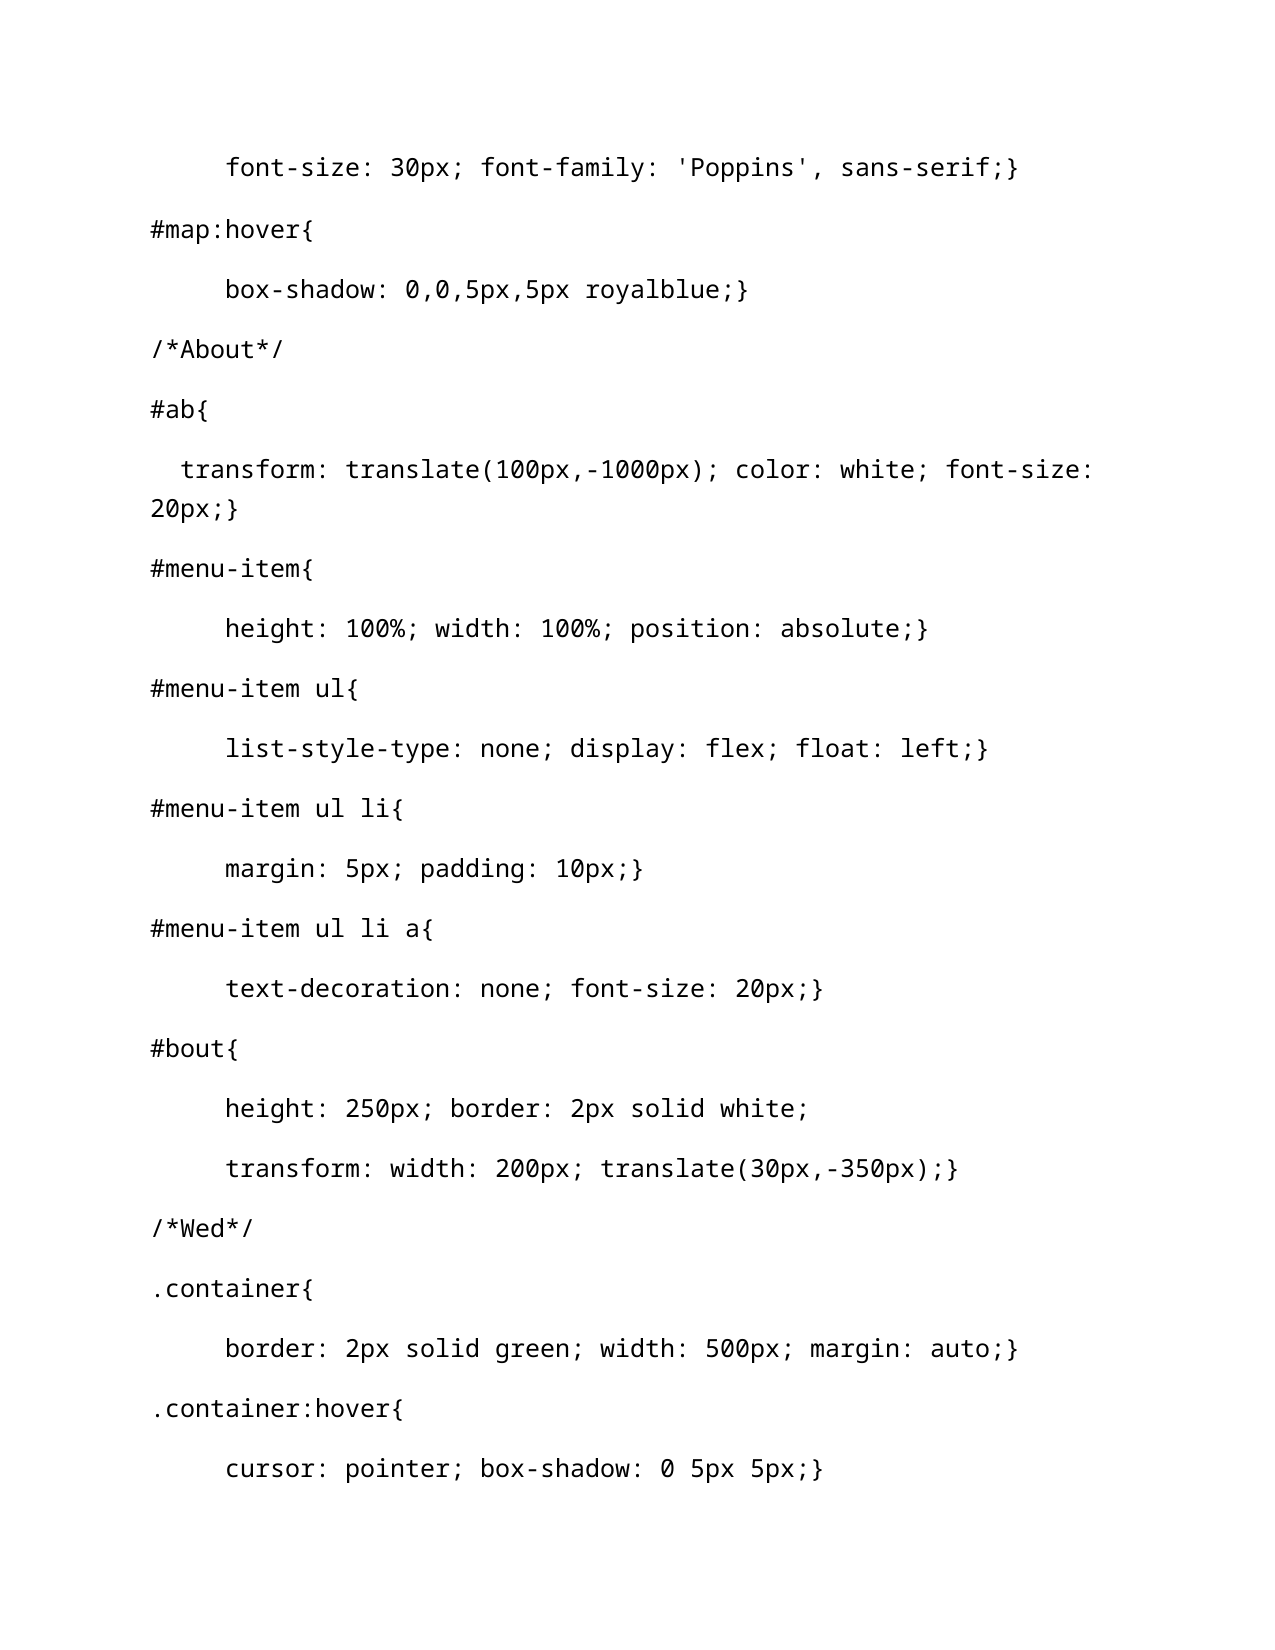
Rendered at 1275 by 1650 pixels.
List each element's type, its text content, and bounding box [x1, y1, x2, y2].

text transform: translate(100px,-1000px); color: white; font-size: 20px;} [150, 452, 1125, 525]
text height: 250px; border: 2px solid white; [150, 1091, 1125, 1125]
text /*About*/ [150, 332, 1125, 366]
text .container{ [150, 1271, 1125, 1305]
text transform: width: 200px; translate(30px,-350px);} [150, 1151, 1125, 1185]
text .container:hover{ [150, 1391, 1125, 1425]
text #menu-item ul li{ [150, 791, 1125, 825]
text #menu-item{ [150, 551, 1125, 585]
text margin: 5px; padding: 10px;} [150, 851, 1125, 885]
text border: 2px solid green; width: 500px; margin: auto;} [150, 1331, 1125, 1365]
text box-shadow: 0,0,5px,5px royalblue;} [150, 272, 1125, 306]
text #menu-item ul{ [150, 671, 1125, 705]
text cursor: pointer; box-shadow: 0 5px 5px;} [150, 1451, 1125, 1485]
text list-style-type: none; display: flex; float: left;} [150, 731, 1125, 765]
text height: 100%; width: 100%; position: absolute;} [150, 611, 1125, 645]
text #map:hover{ [150, 212, 1125, 246]
text #menu-item ul li a{ [150, 911, 1125, 945]
text #ab{ [150, 392, 1125, 426]
text font-size: 30px; font-family: 'Poppins', sans-serif;} [150, 150, 1125, 184]
text #bout{ [150, 1031, 1125, 1065]
text /*Wed*/ [150, 1211, 1125, 1245]
text text-decoration: none; font-size: 20px;} [150, 971, 1125, 1005]
